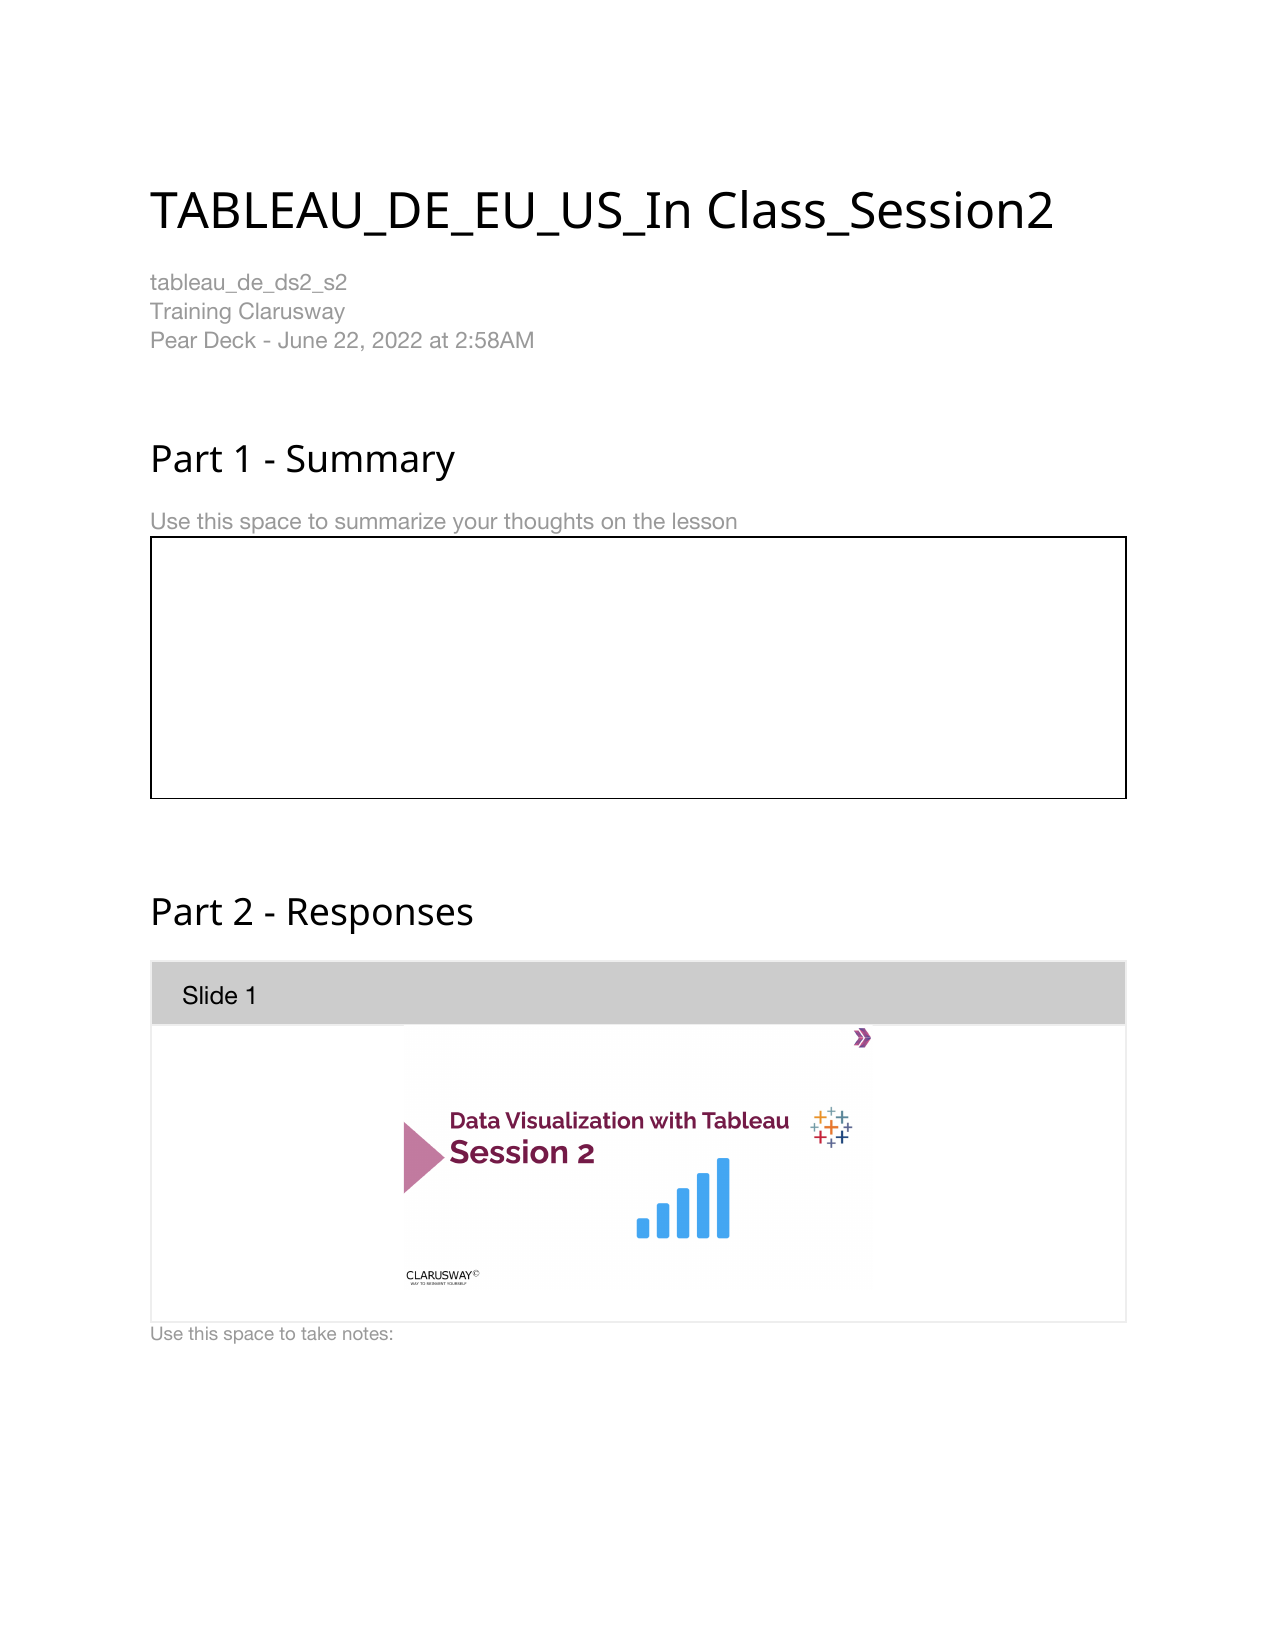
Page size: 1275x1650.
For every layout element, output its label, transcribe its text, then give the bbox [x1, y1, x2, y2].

text Use this space to take notes: [150, 1323, 1125, 1346]
subtitle Part 2 - Responses [150, 886, 1125, 937]
text Use this space to summarize your thoughts on the lesson [150, 507, 1125, 536]
table_header [152, 538, 1125, 797]
text Training Clarusway [150, 297, 1125, 326]
text Pear Deck - June 22, 2022 at 2:58AM [150, 326, 1125, 355]
subtitle Part 1 - Summary [150, 433, 1125, 484]
text tableau_de_ds2_s2 [150, 268, 1125, 297]
picture [403, 1025, 873, 1290]
subtitle TABLEAU_DE_EU_US_In Class_Session2 [150, 175, 1125, 243]
table_header Slide 1 [152, 962, 1125, 1024]
table_cell [152, 1026, 1125, 1321]
